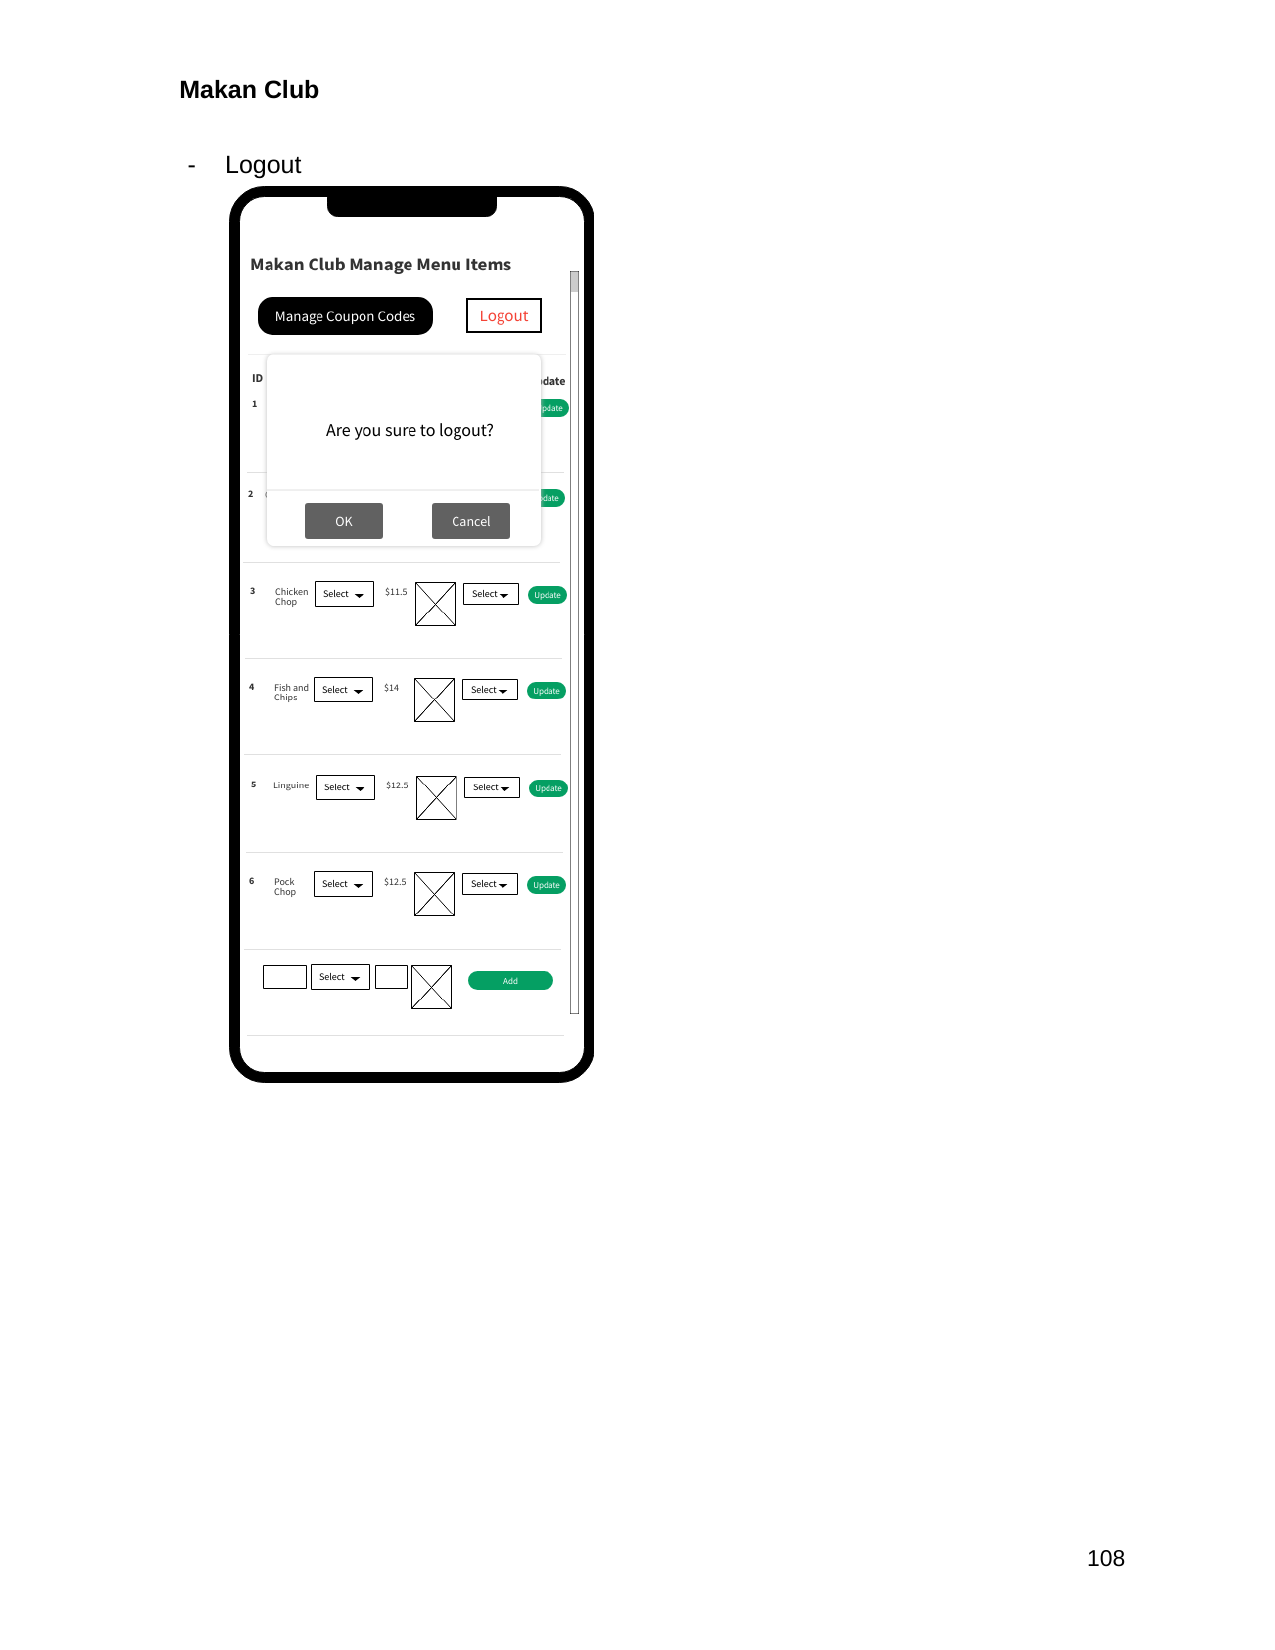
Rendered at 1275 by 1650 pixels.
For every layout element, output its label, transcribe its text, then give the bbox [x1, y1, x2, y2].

picture [225, 183, 594, 1086]
list Logout [187, 150, 1125, 179]
